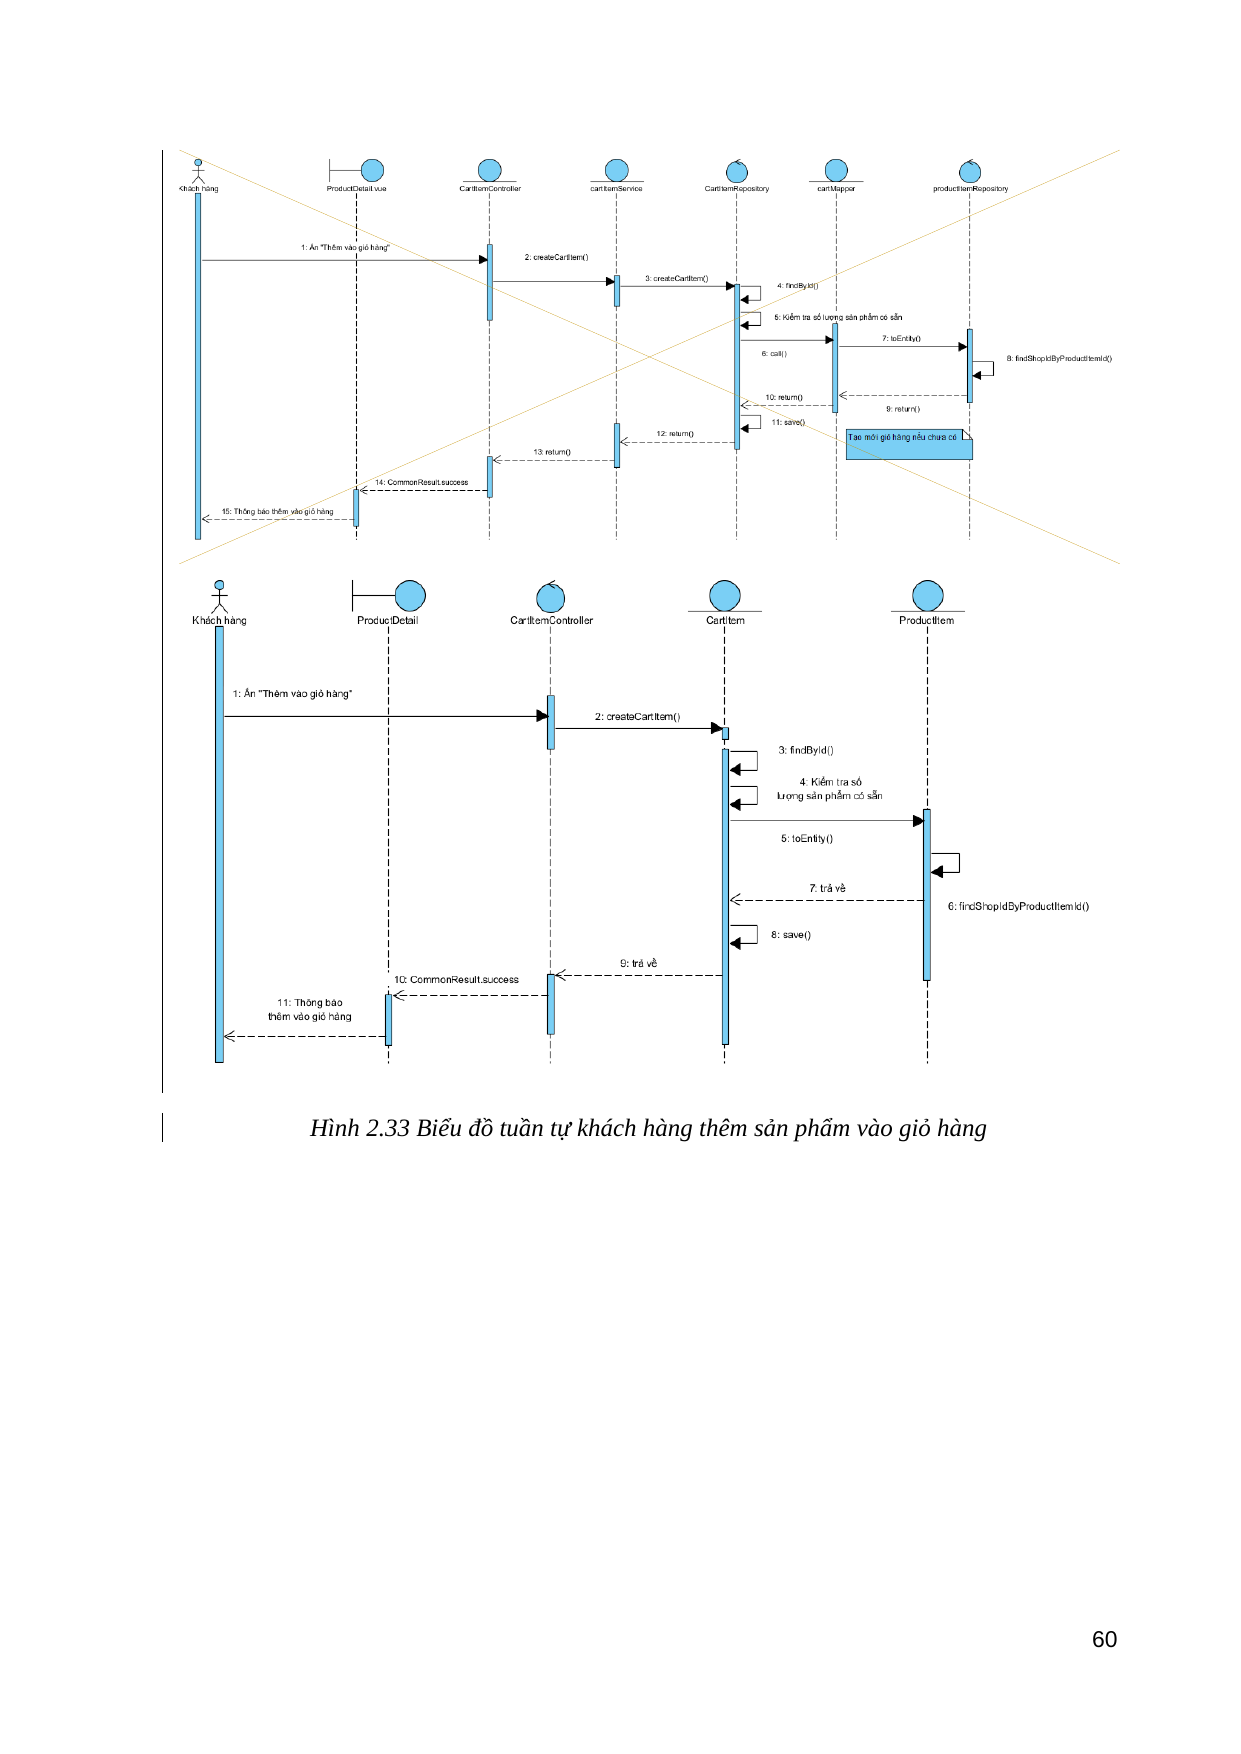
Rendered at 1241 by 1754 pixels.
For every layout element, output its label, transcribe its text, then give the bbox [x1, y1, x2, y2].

picture [179, 571, 1120, 1093]
picture [179, 151, 647, 563]
picture [182, 150, 1117, 356]
picture [182, 358, 1117, 564]
picture [652, 151, 1120, 563]
text Hình 2.33 Biểu đồ tuần tự khách hàng thêm sản phẩm vào giỏ hàng [177, 1113, 1122, 1142]
